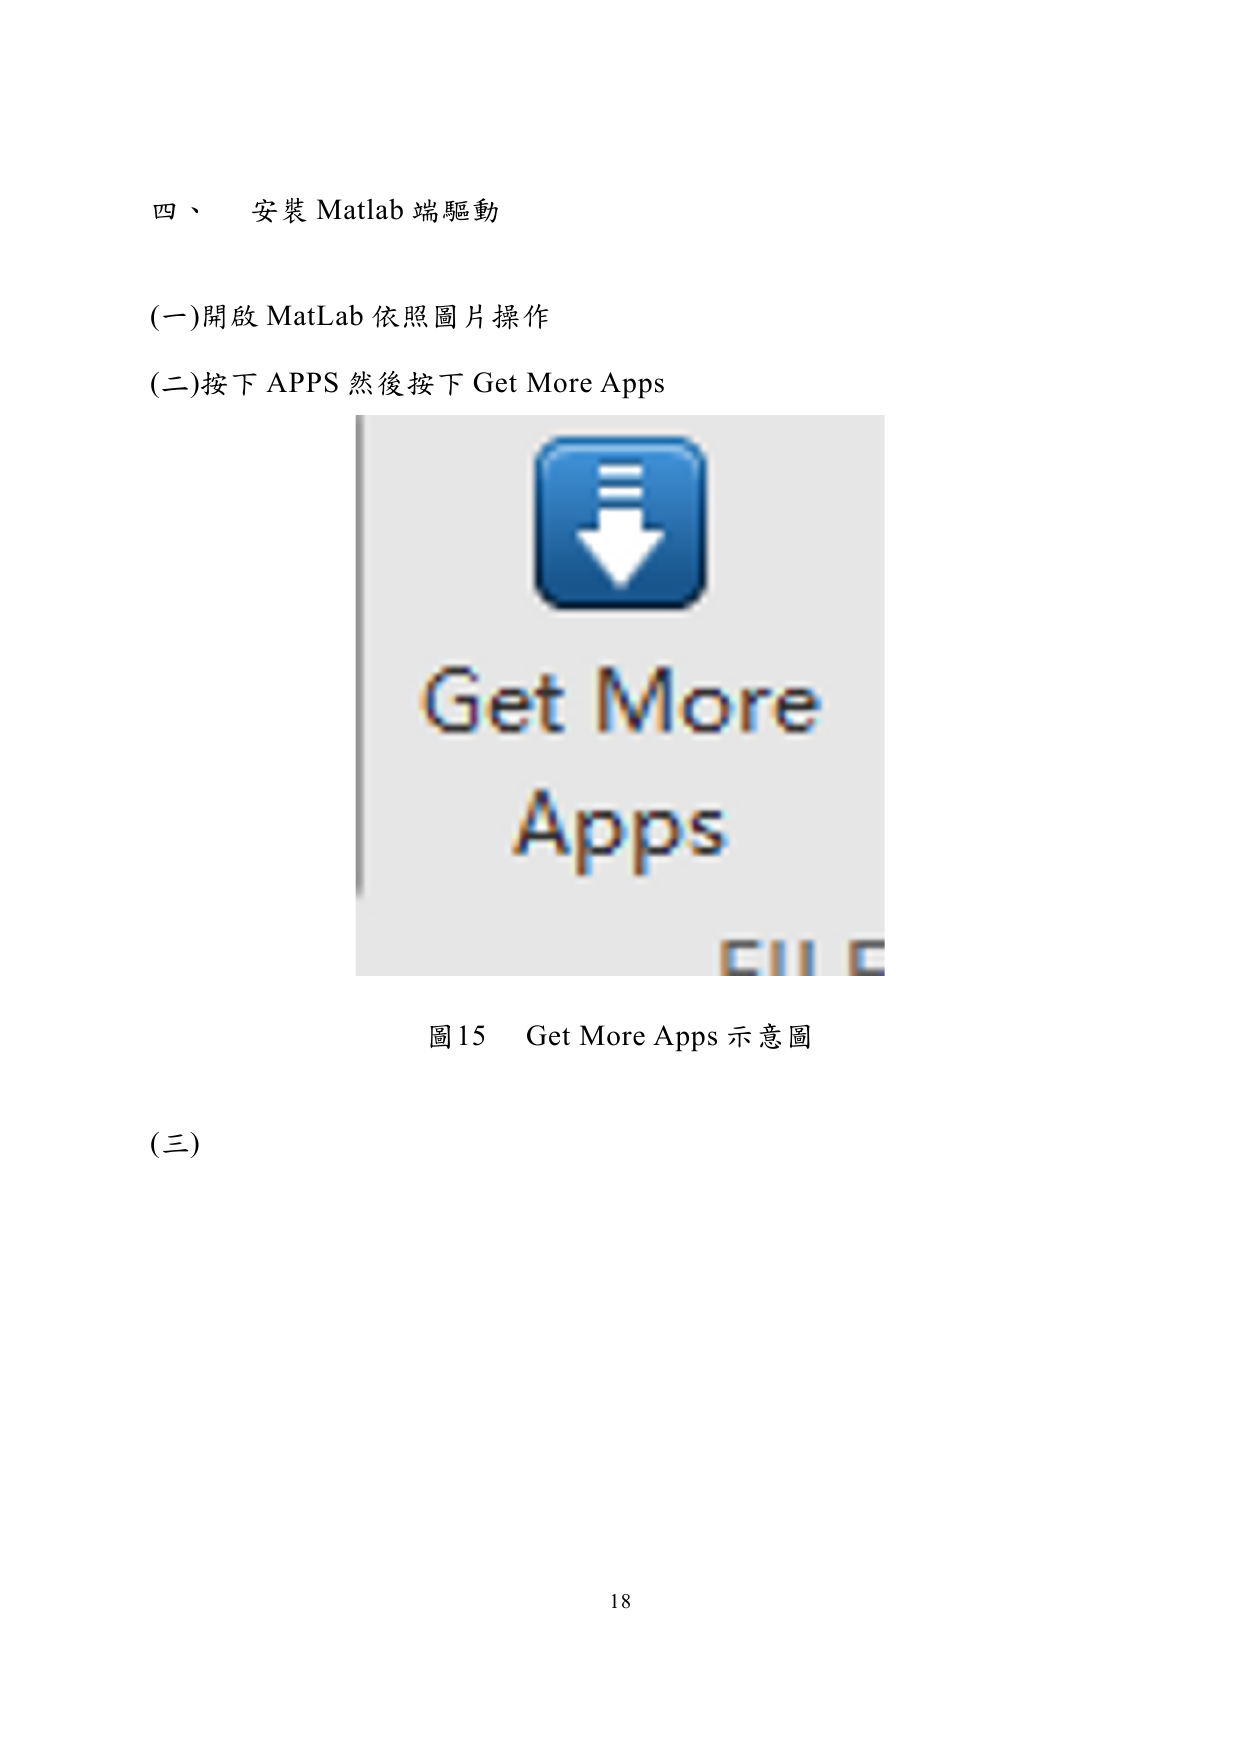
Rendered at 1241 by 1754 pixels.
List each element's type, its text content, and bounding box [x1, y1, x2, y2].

picture [355, 415, 885, 976]
list 搜尋Pluto [150, 1109, 1090, 1159]
list 安裝Matlab端驅動 [150, 176, 1090, 226]
list 開啟MatLab依照圖片操作 [150, 282, 1090, 332]
list 按下APPS然後按下Get More Apps [150, 349, 1090, 399]
